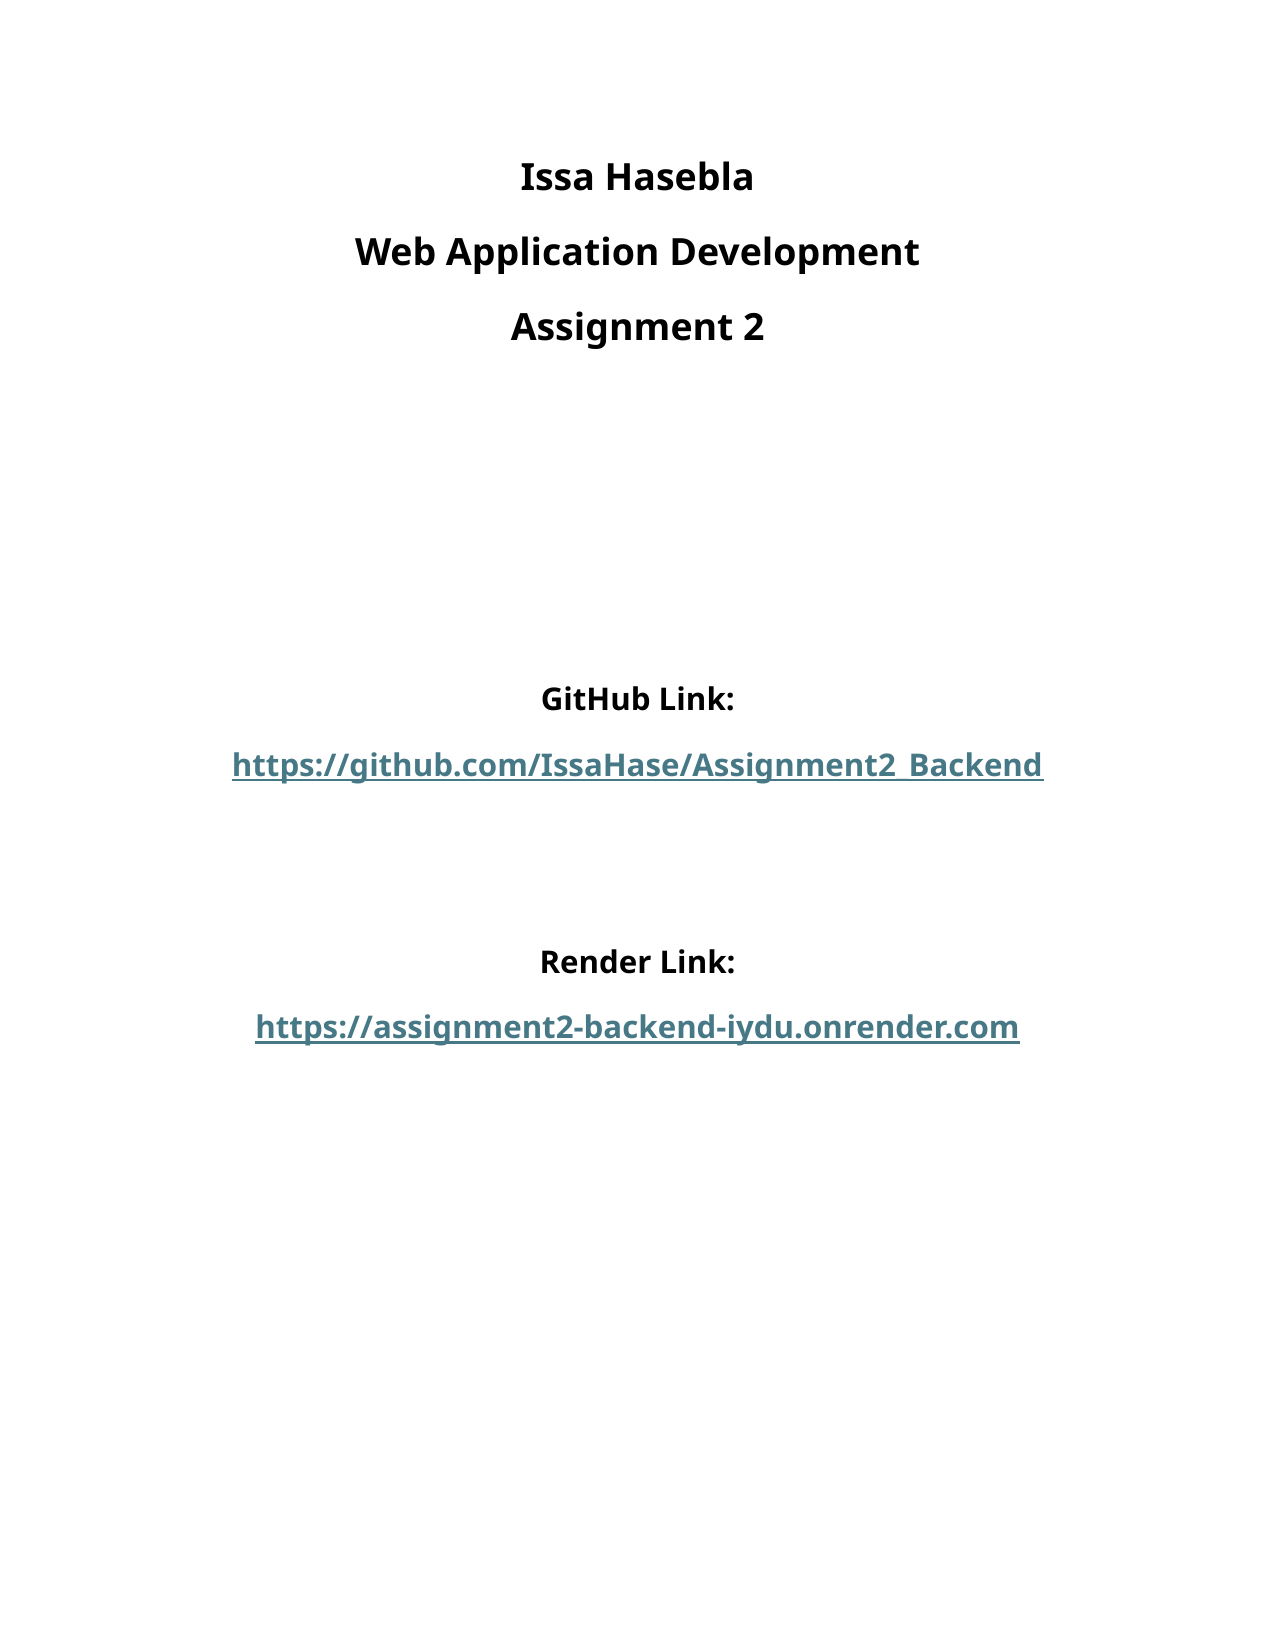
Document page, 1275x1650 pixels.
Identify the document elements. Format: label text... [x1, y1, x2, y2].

text Render Link: [150, 940, 1125, 982]
text https://assignment2-backend-iydu.onrender.com [150, 1005, 1125, 1048]
text GitHub Link: [150, 677, 1125, 720]
text Assignment 2 [150, 301, 1125, 352]
text https://github.com/IssaHase/Assignment2_Backend [150, 743, 1125, 785]
text Web Application Development [150, 225, 1125, 276]
text Issa Hasebla [150, 150, 1125, 201]
